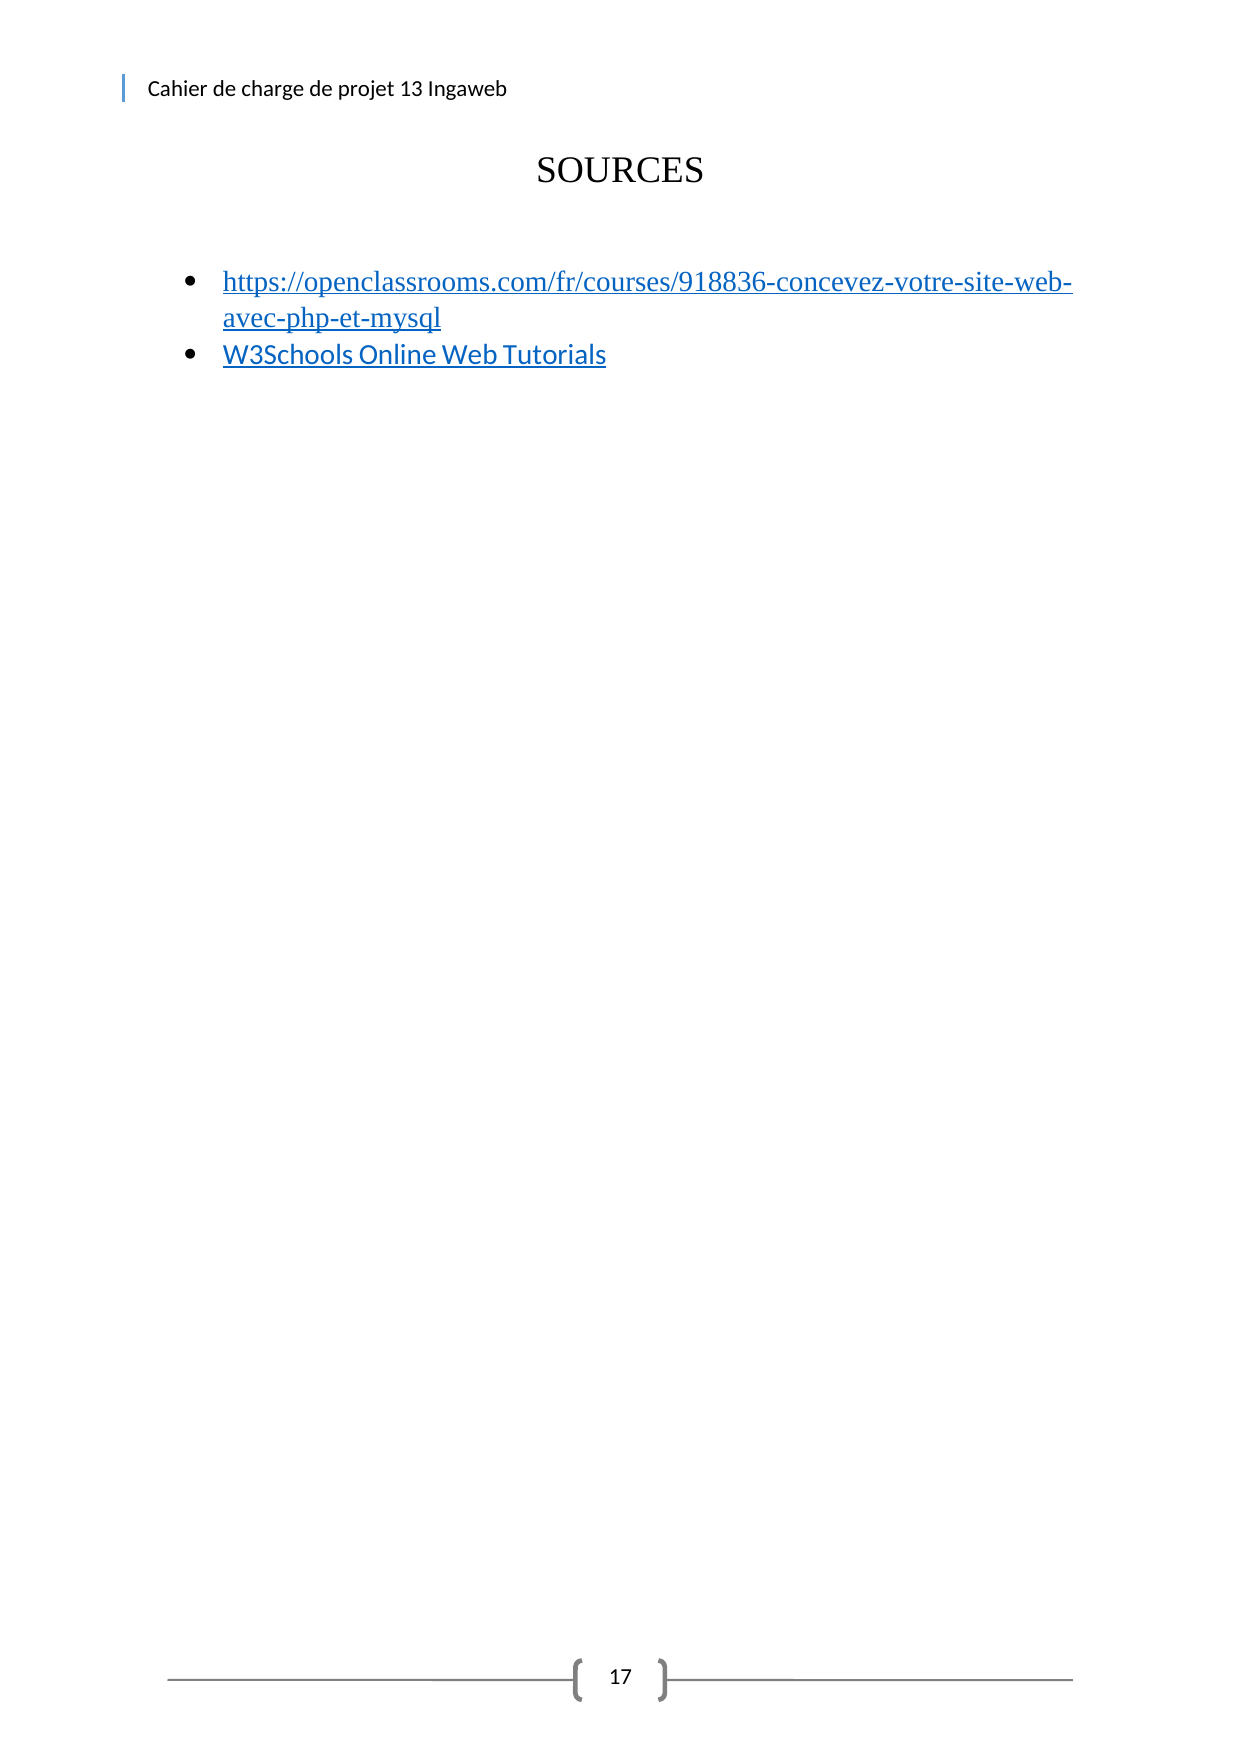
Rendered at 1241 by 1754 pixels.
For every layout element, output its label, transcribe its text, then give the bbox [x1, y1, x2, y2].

list https://openclassrooms.com/fr/courses/918836-concevez-votre-site-web-avec-php-et-mysql [185, 264, 1093, 333]
list W3Schools Online Web Tutorials [185, 336, 1093, 372]
text SOURCES [148, 148, 1093, 191]
